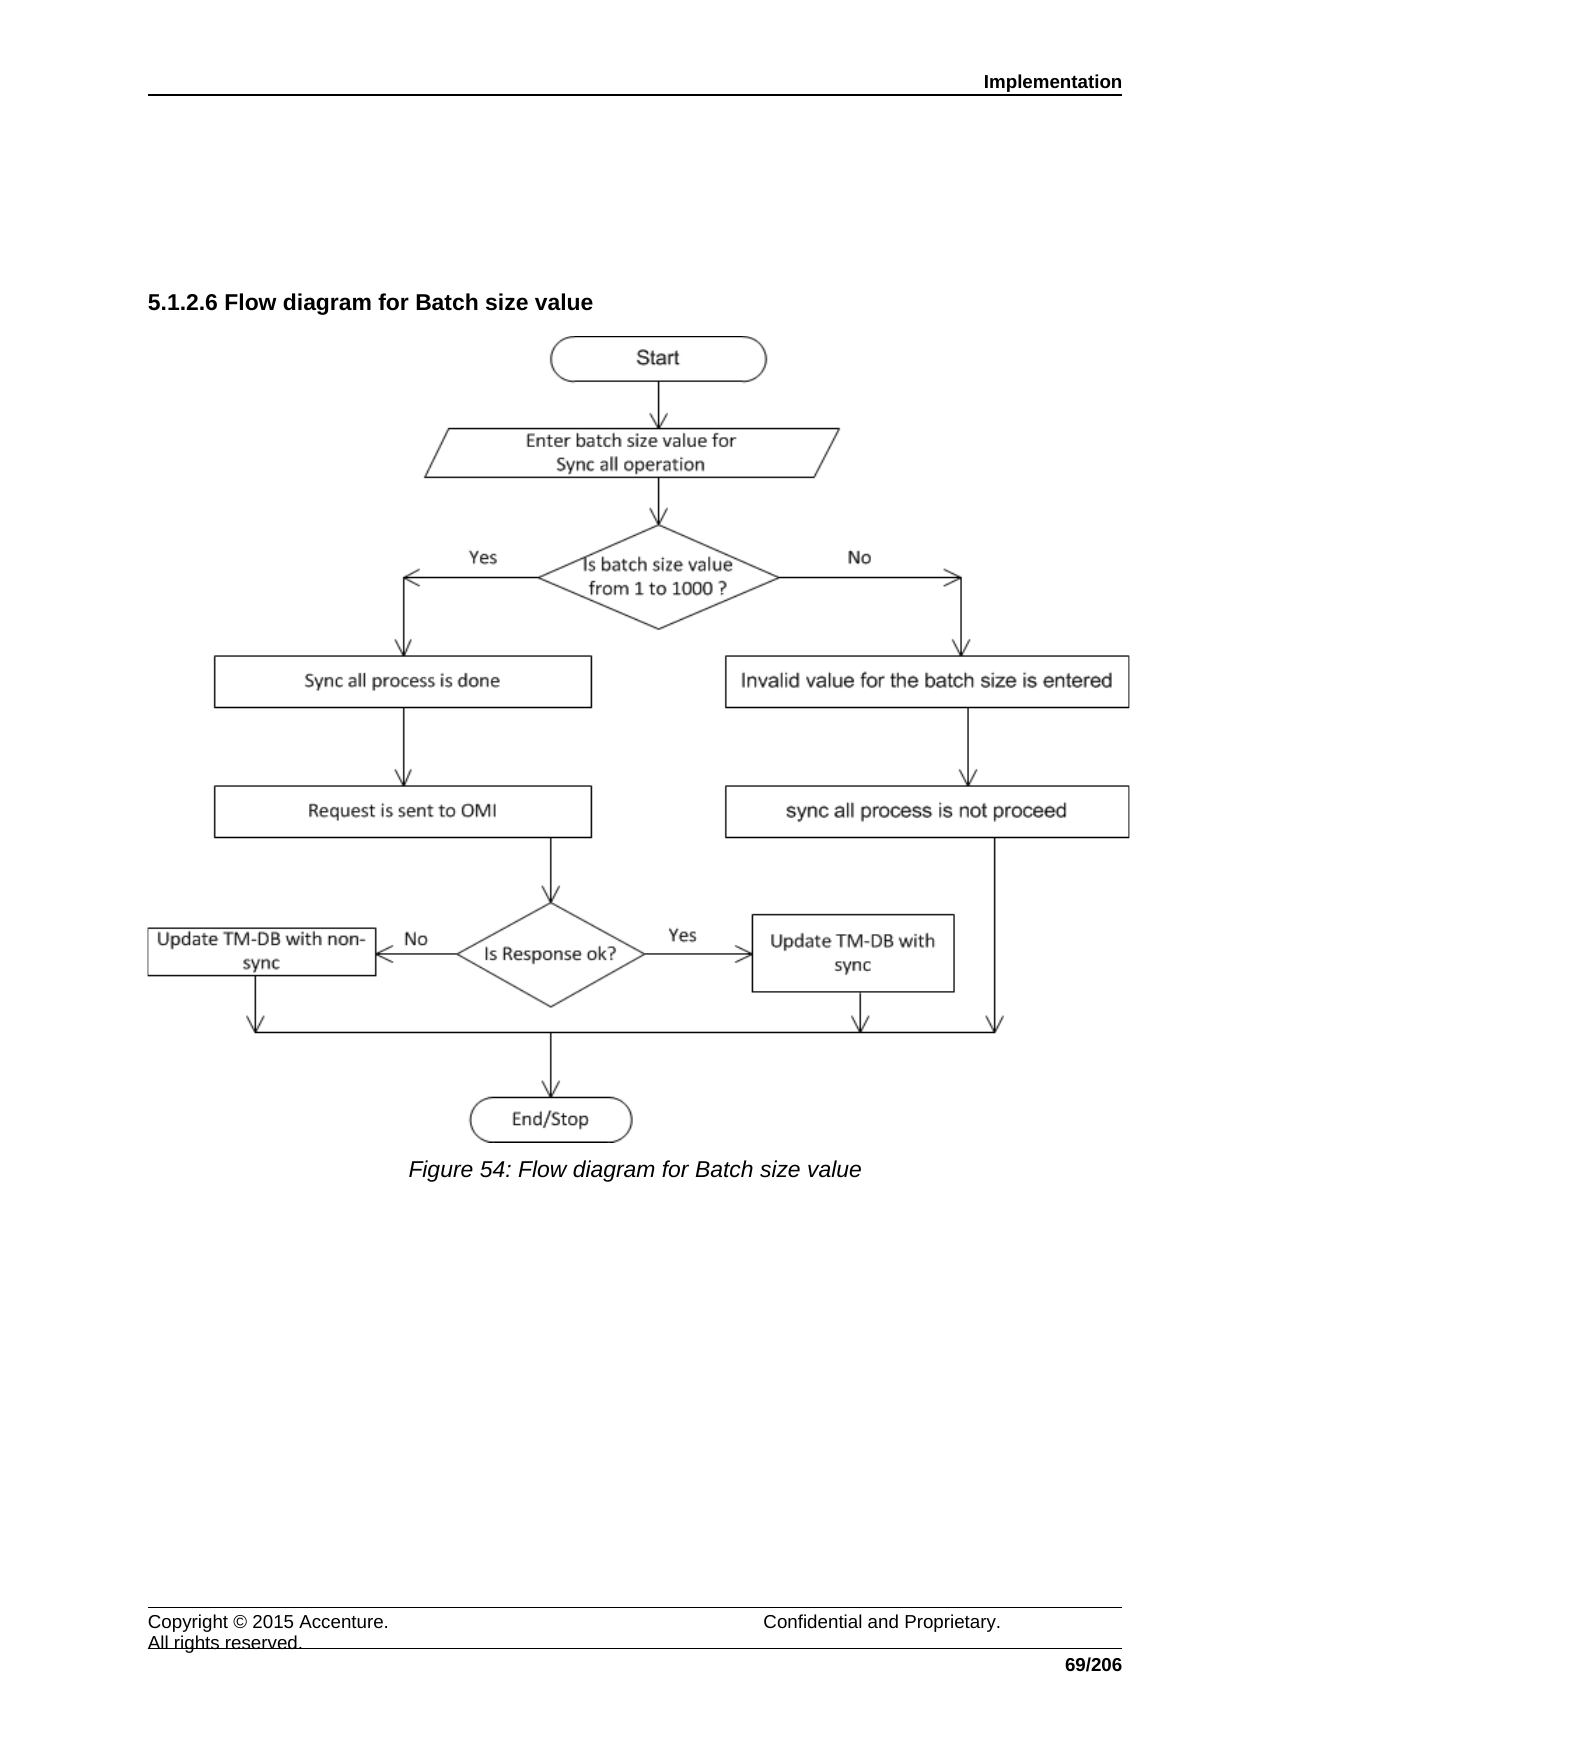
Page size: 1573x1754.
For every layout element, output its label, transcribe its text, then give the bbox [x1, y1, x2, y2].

text Figure 54: Flow diagram for Batch size value [148, 1156, 1122, 1182]
subtitle Flow diagram for Batch size value [148, 289, 1122, 316]
picture [147, 336, 1130, 1143]
